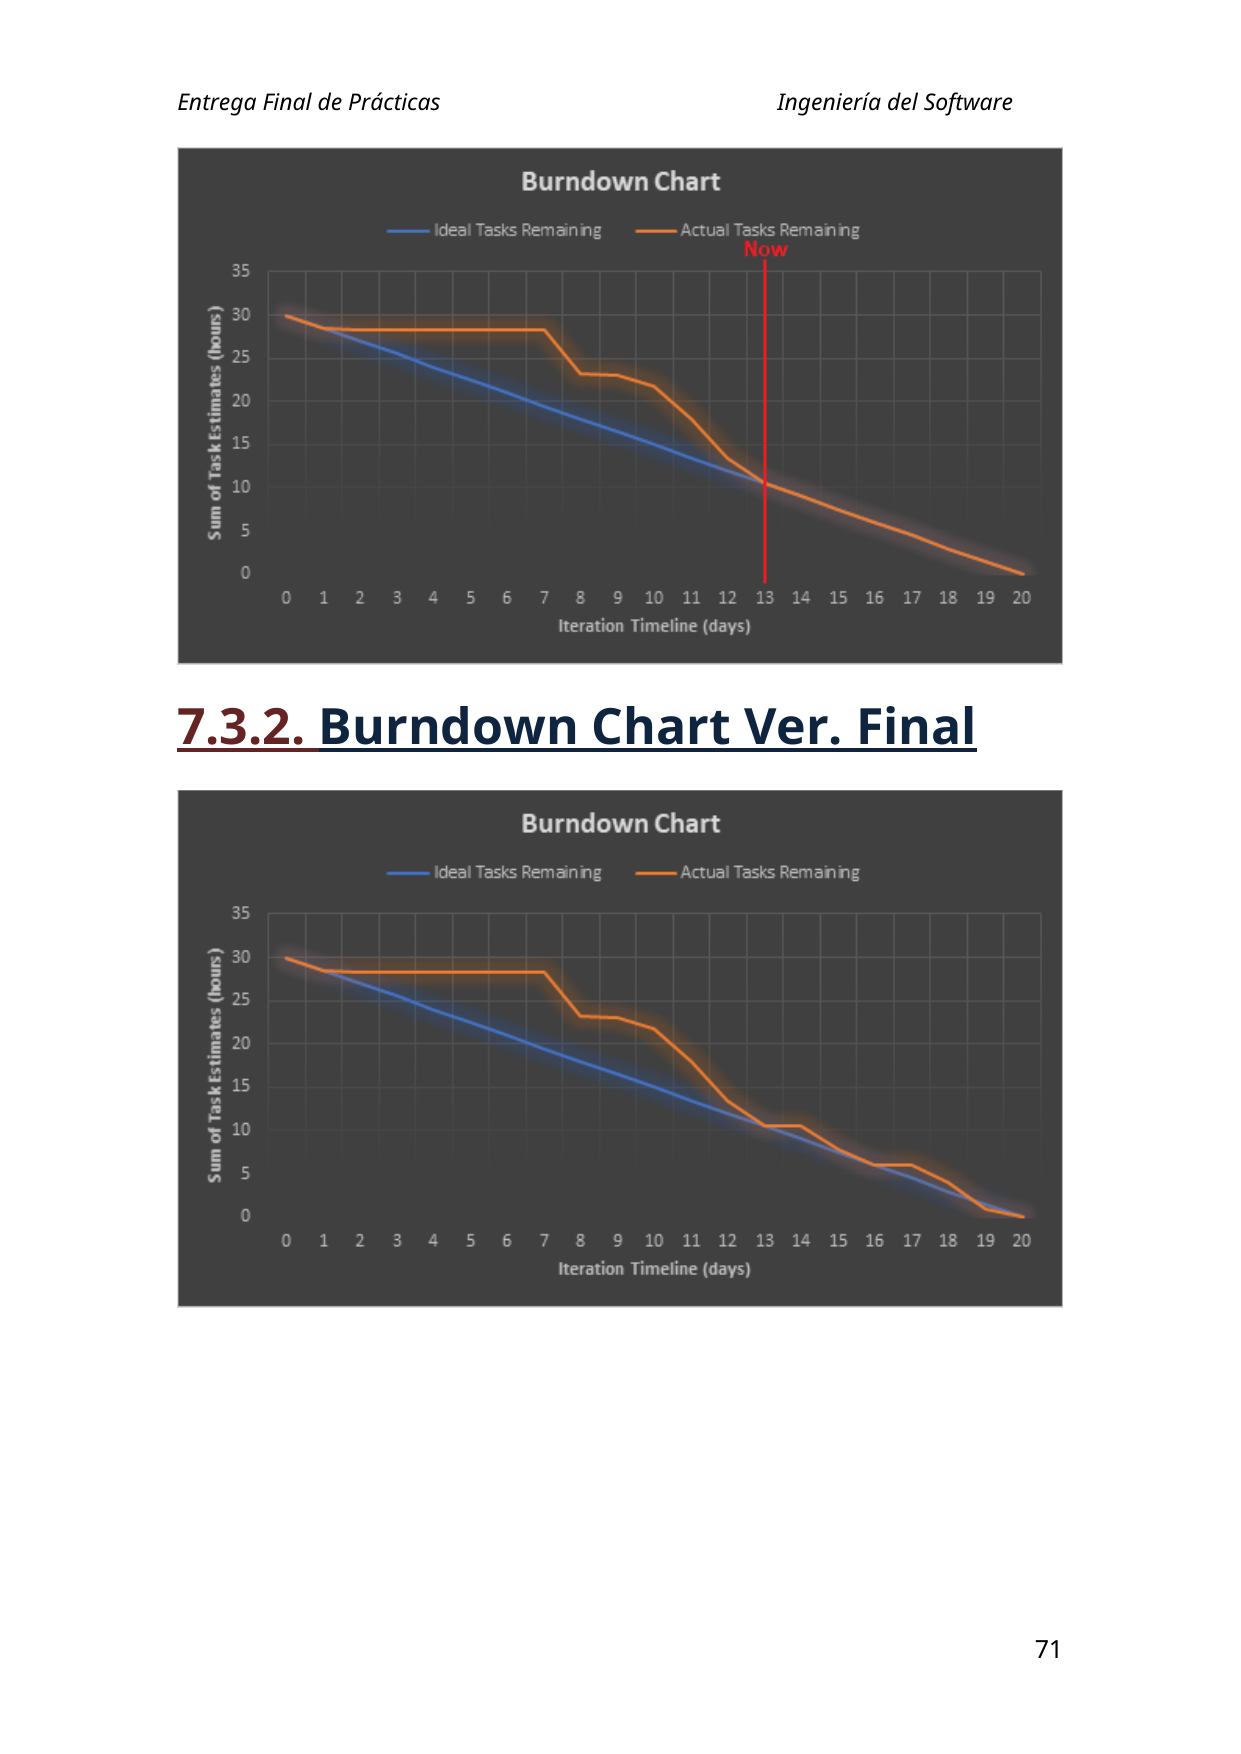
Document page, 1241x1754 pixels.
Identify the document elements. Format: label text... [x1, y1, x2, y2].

text 7.3.2. Burndown Chart Ver. Final [177, 691, 1063, 759]
picture [177, 147, 1063, 665]
picture [177, 790, 1063, 1308]
